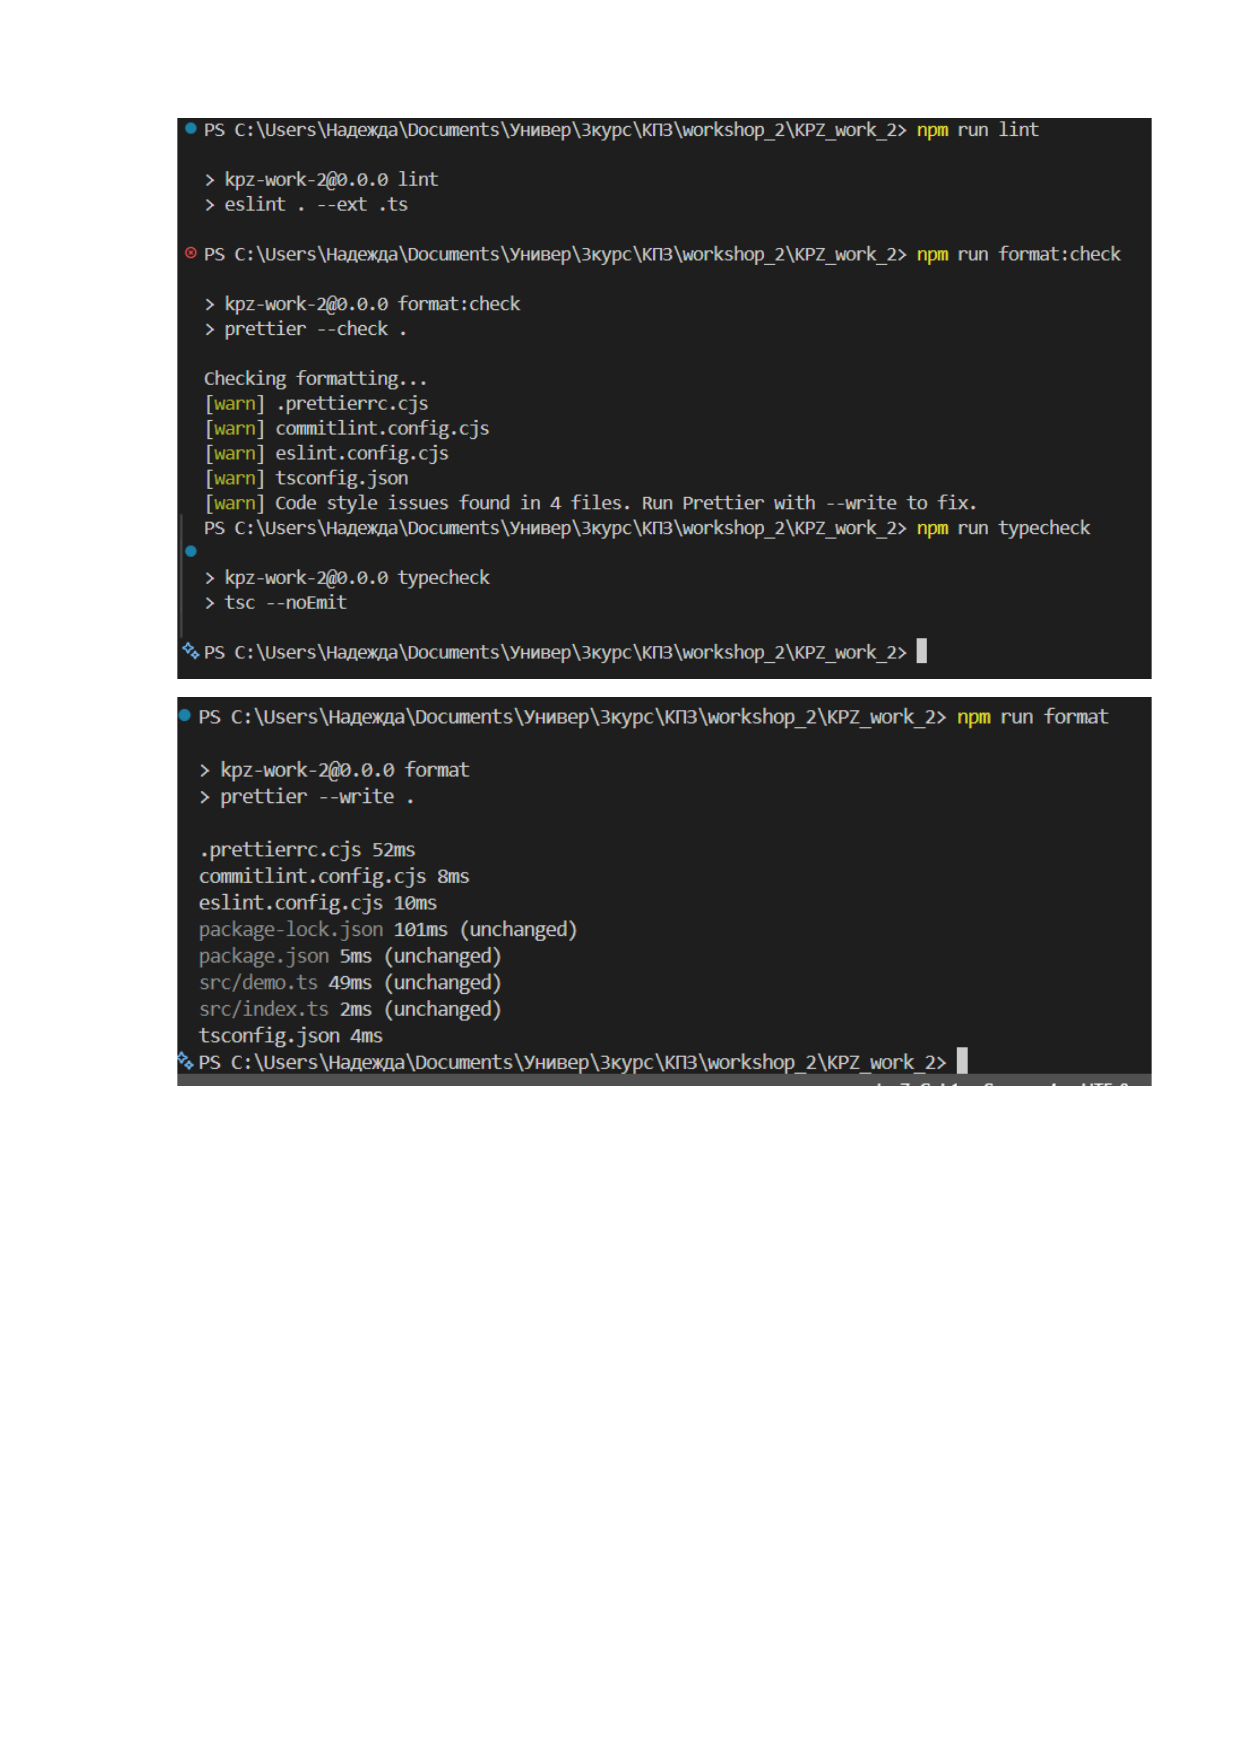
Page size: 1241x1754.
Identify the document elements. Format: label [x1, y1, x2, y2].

picture [177, 697, 1152, 1086]
picture [177, 118, 1152, 679]
